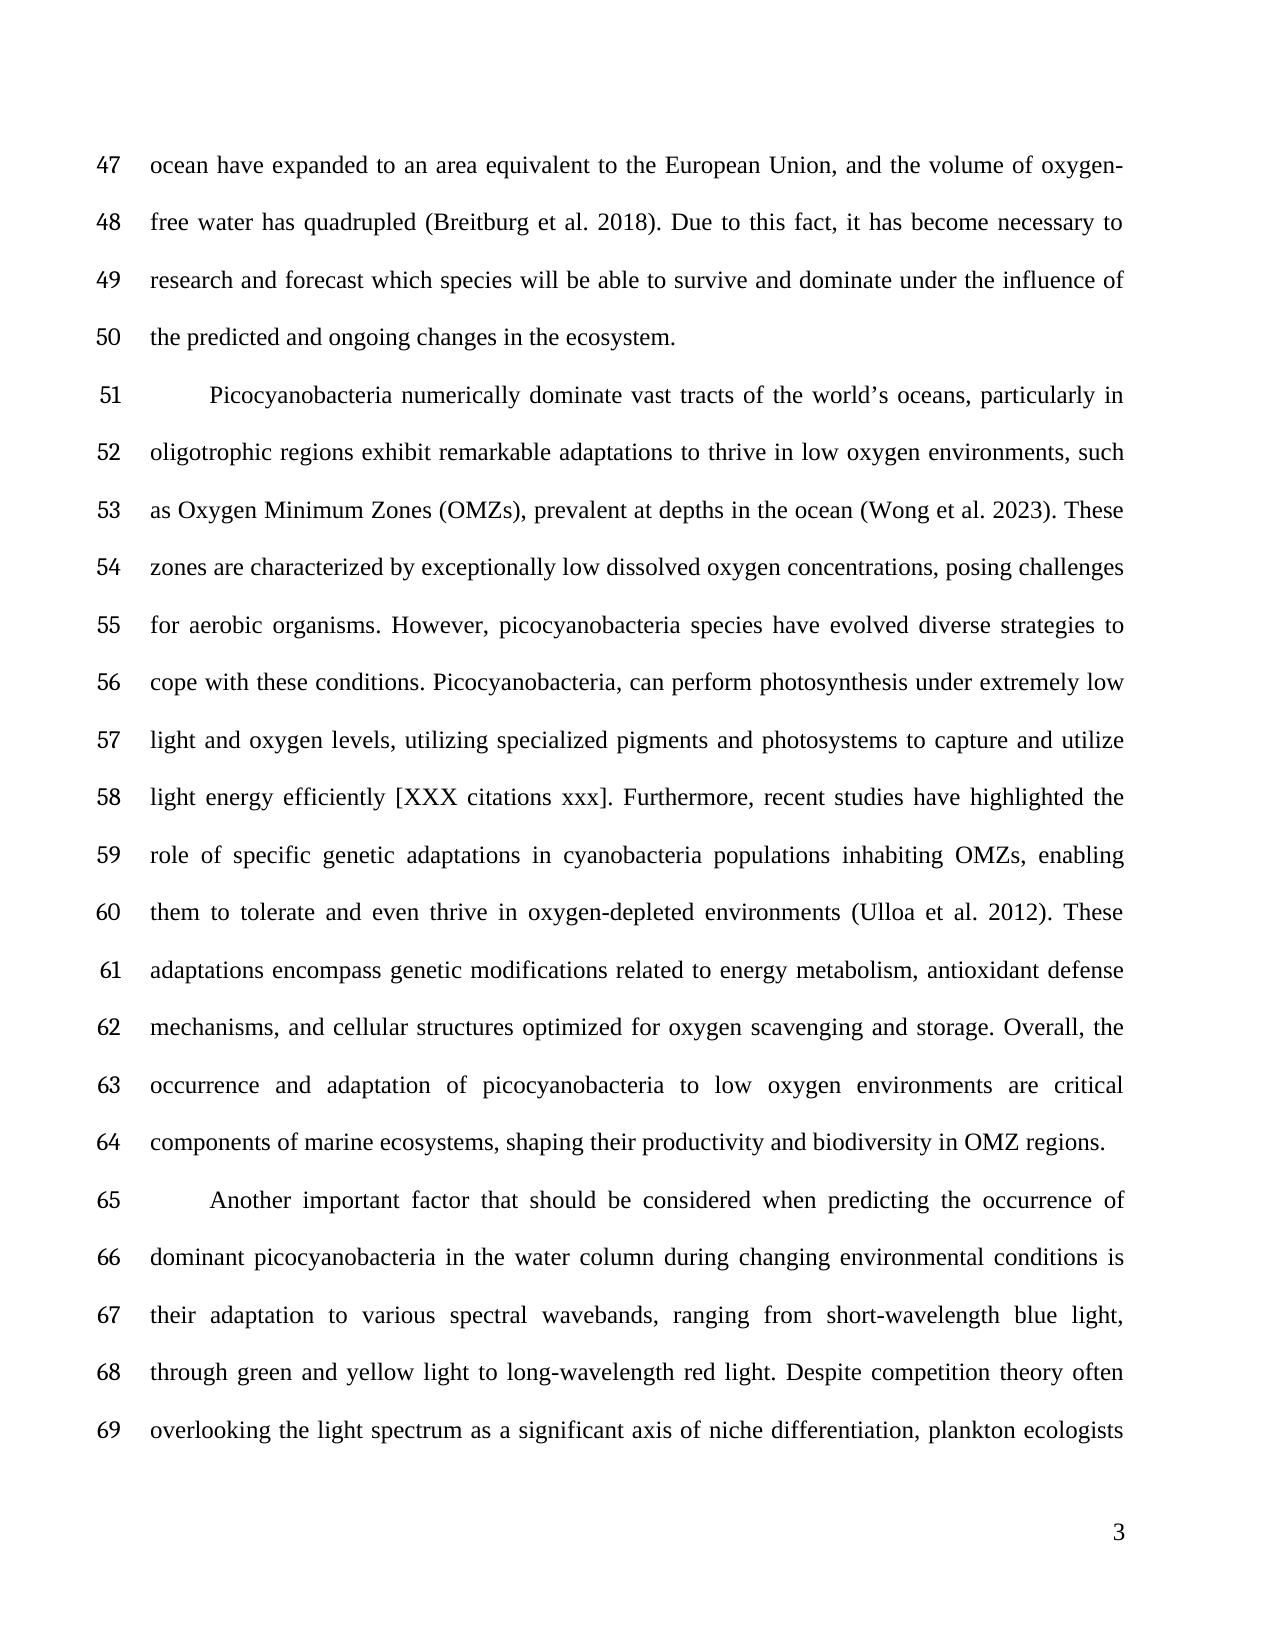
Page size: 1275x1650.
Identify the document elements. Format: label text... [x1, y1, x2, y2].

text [150, 1185, 1125, 1444]
text Picocyanobacteria numerically dominate vast tracts of the world’s oceans, particularly in oligotrophic regions exhibit remarkable adaptations to thrive in low oxygen environments, such as Oxygen Minimum Zones (OMZs), prevalent at depths in the ocean (Wong et al. 2023). These zones are characterized by exceptionally low dissolved oxygen concentrations, posing challenges for aerobic organisms. However, picocyanobacteria species have evolved diverse strategies to cope with these conditions. Picocyanobacteria, can perform photosynthesis under extremely low light and oxygen levels, utilizing specialized pigments and photosystems to capture and utilize light energy efficiently [XXX citations xxx]. Furthermore, recent studies have highlighted the role of specific genetic adaptations in cyanobacteria populations inhabiting OMZs, enabling them to tolerate and even thrive in oxygen-depleted environments (Ulloa et al. 2012). These adaptations encompass genetic modifications related to energy metabolism, antioxidant defense mechanisms, and cellular structures optimized for oxygen scavenging and storage. Overall, the occurrence and adaptation of picocyanobacteria to low oxygen environments are critical components of marine ecosystems, shaping their productivity and biodiversity in OMZ regions. [150, 380, 1125, 1156]
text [150, 150, 1125, 351]
